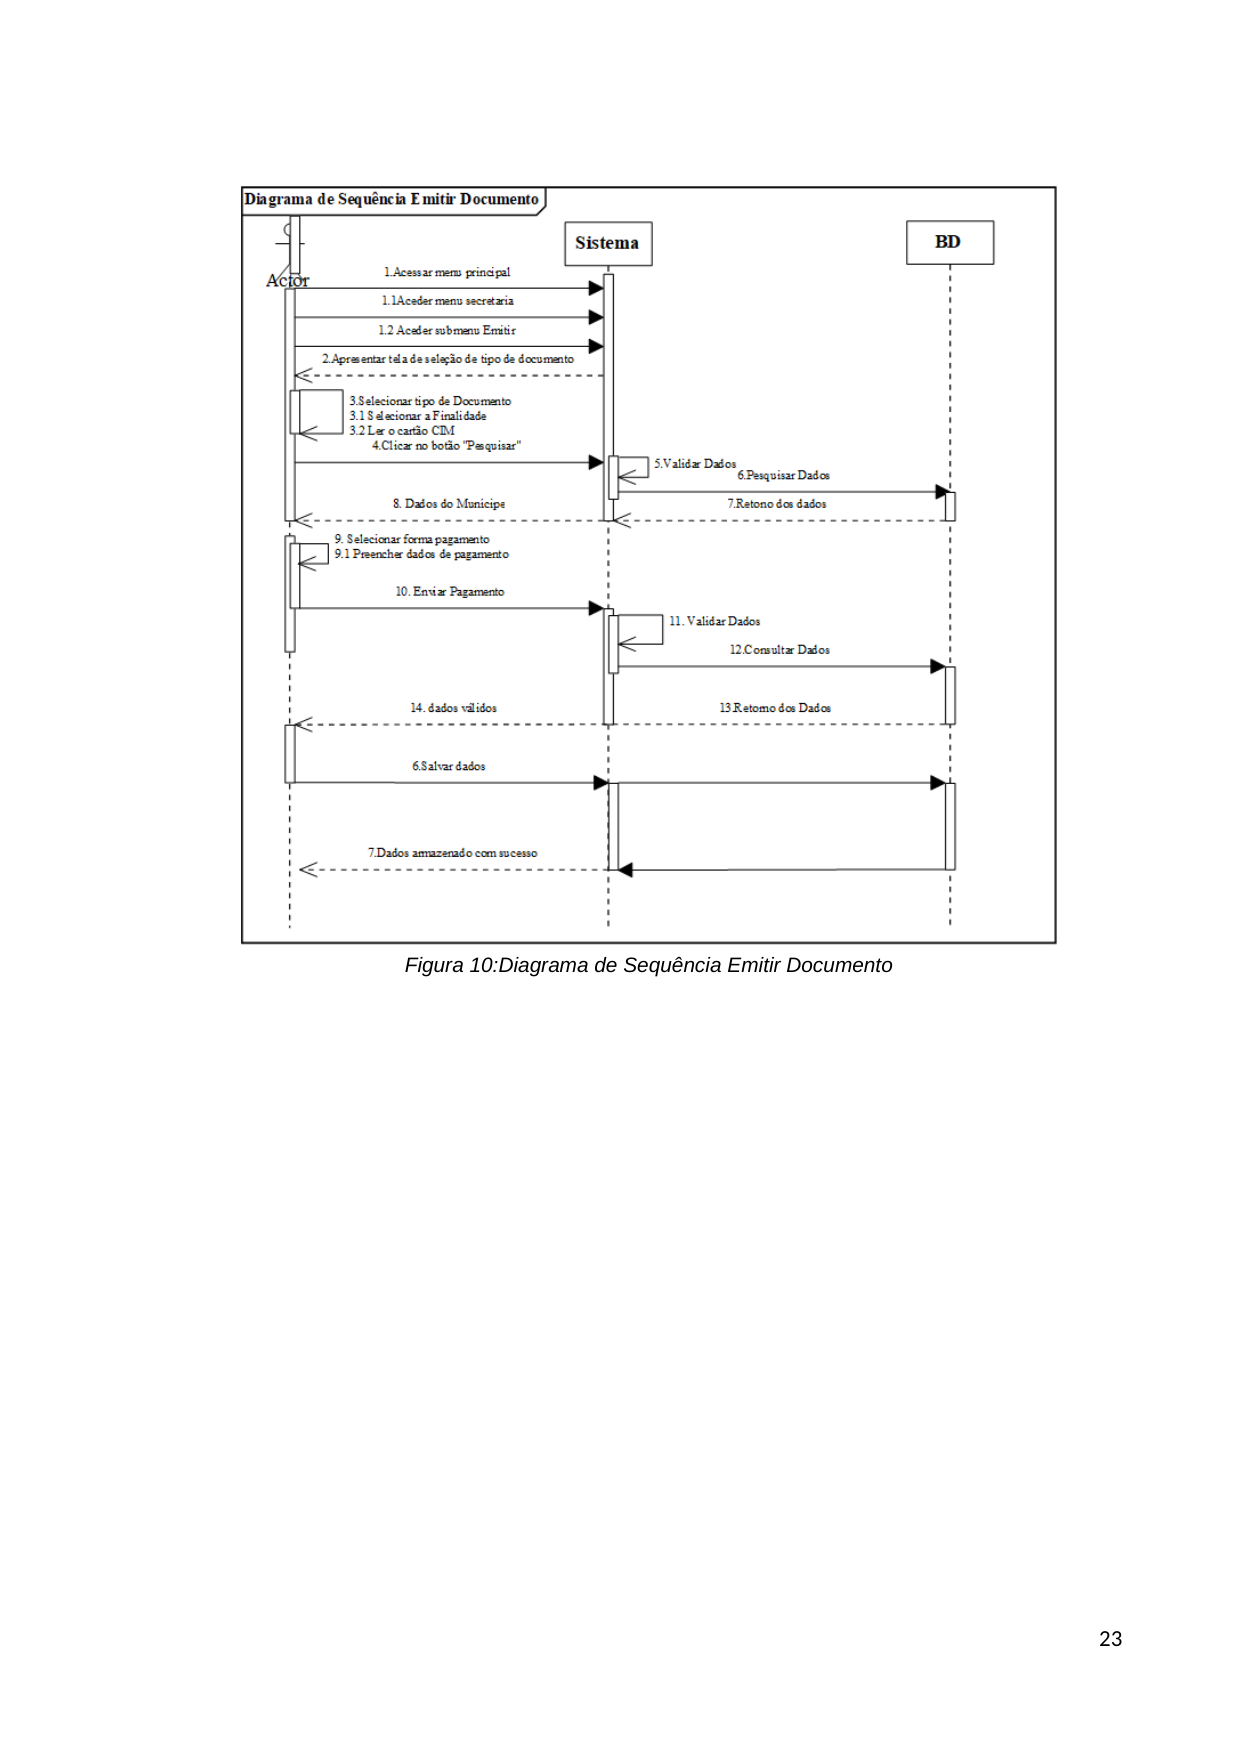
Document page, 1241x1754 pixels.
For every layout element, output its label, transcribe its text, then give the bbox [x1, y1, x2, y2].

text Figura 10:Diagrama de Sequência Emitir Documento [177, 953, 1122, 977]
picture [232, 177, 1067, 954]
